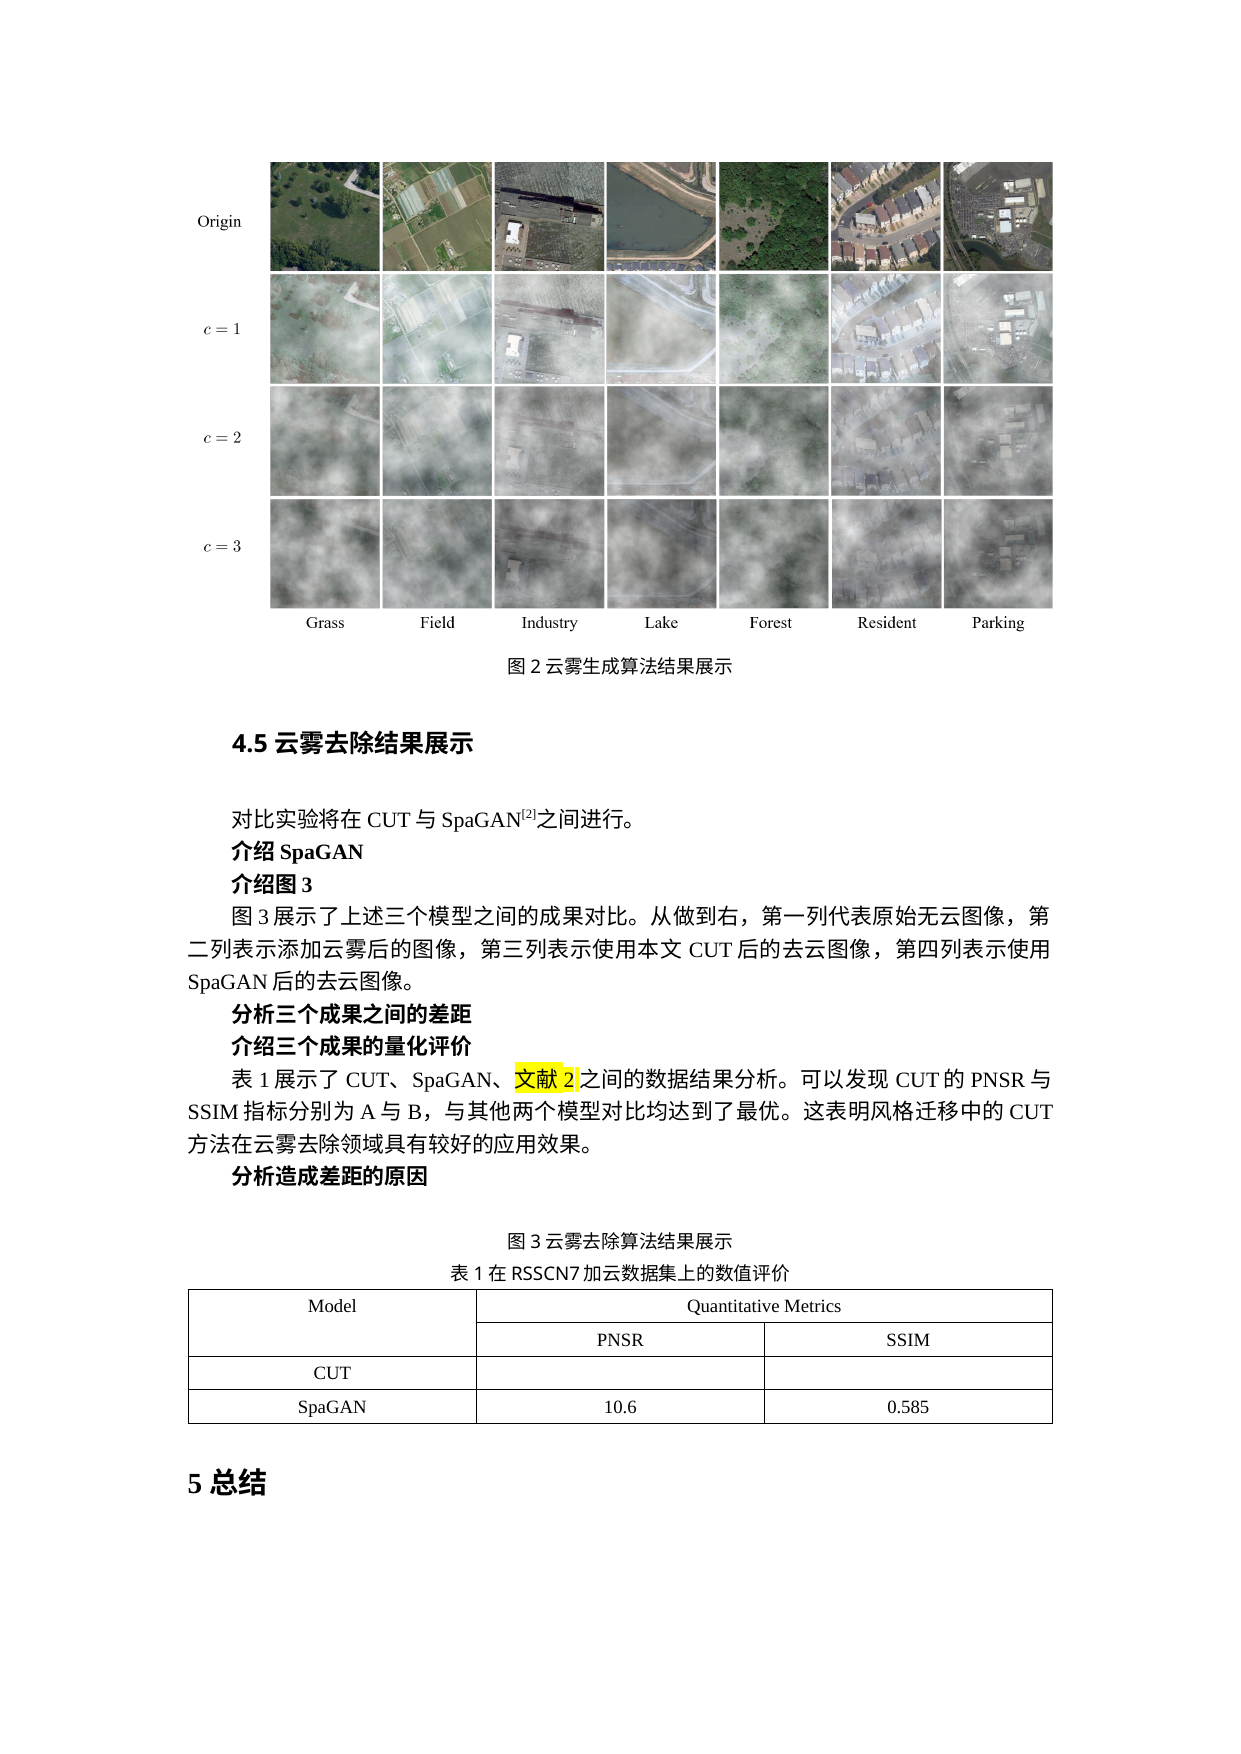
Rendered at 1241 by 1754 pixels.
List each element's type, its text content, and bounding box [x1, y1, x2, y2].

table_cell SSIM [765, 1323, 1052, 1356]
table_cell SpaGAN [189, 1390, 476, 1423]
text 图3展示了上述三个模型之间的成果对比。从做到右，第一列代表原始无云图像，第二列表示添加云雾后的图像，第三列表示使用本文CUT后的去云图像，第四列表示使用SpaGAN后的去云图像。 [187, 899, 1053, 996]
text 介绍图3 [187, 866, 1053, 899]
text 介绍三个成果的量化评价 [187, 1029, 1053, 1061]
table_header Quantitative Metrics [477, 1290, 1052, 1322]
text 表 1展示了CUT、SpaGAN、文献2之间的数据结果分析。可以发现CUT的PNSR与SSIM指标分别为A与B，与其他两个模型对比均达到了最优。这表明风格迁移中的CUT方法在云雾去除领域具有较好的应用效果。 [187, 1061, 1053, 1159]
table_cell [765, 1357, 1052, 1389]
table_cell [477, 1357, 764, 1389]
text 对比实验将在CUT与SpaGAN[2]之间进行。 [187, 801, 1053, 834]
text 分析三个成果之间的差距 [187, 996, 1053, 1029]
picture [187, 162, 1053, 642]
table_cell PNSR [477, 1323, 764, 1356]
text 图3 云雾去除算法结果展示 [187, 1224, 1053, 1256]
text 介绍SpaGAN [187, 834, 1053, 866]
table_cell CUT [189, 1357, 476, 1389]
table_cell 10.6 [477, 1390, 764, 1423]
text 图2 云雾生成算法结果展示 [187, 649, 1053, 682]
text 分析造成差距的原因 [187, 1159, 1053, 1191]
table_cell 0.585 [765, 1390, 1052, 1423]
subtitle 云雾去除结果展示 [232, 709, 1053, 774]
text 表 1 在RSSCN7加云数据集上的数值评价 [187, 1256, 1053, 1289]
subtitle 总结 [187, 1459, 1053, 1502]
table_header Model [189, 1290, 476, 1356]
